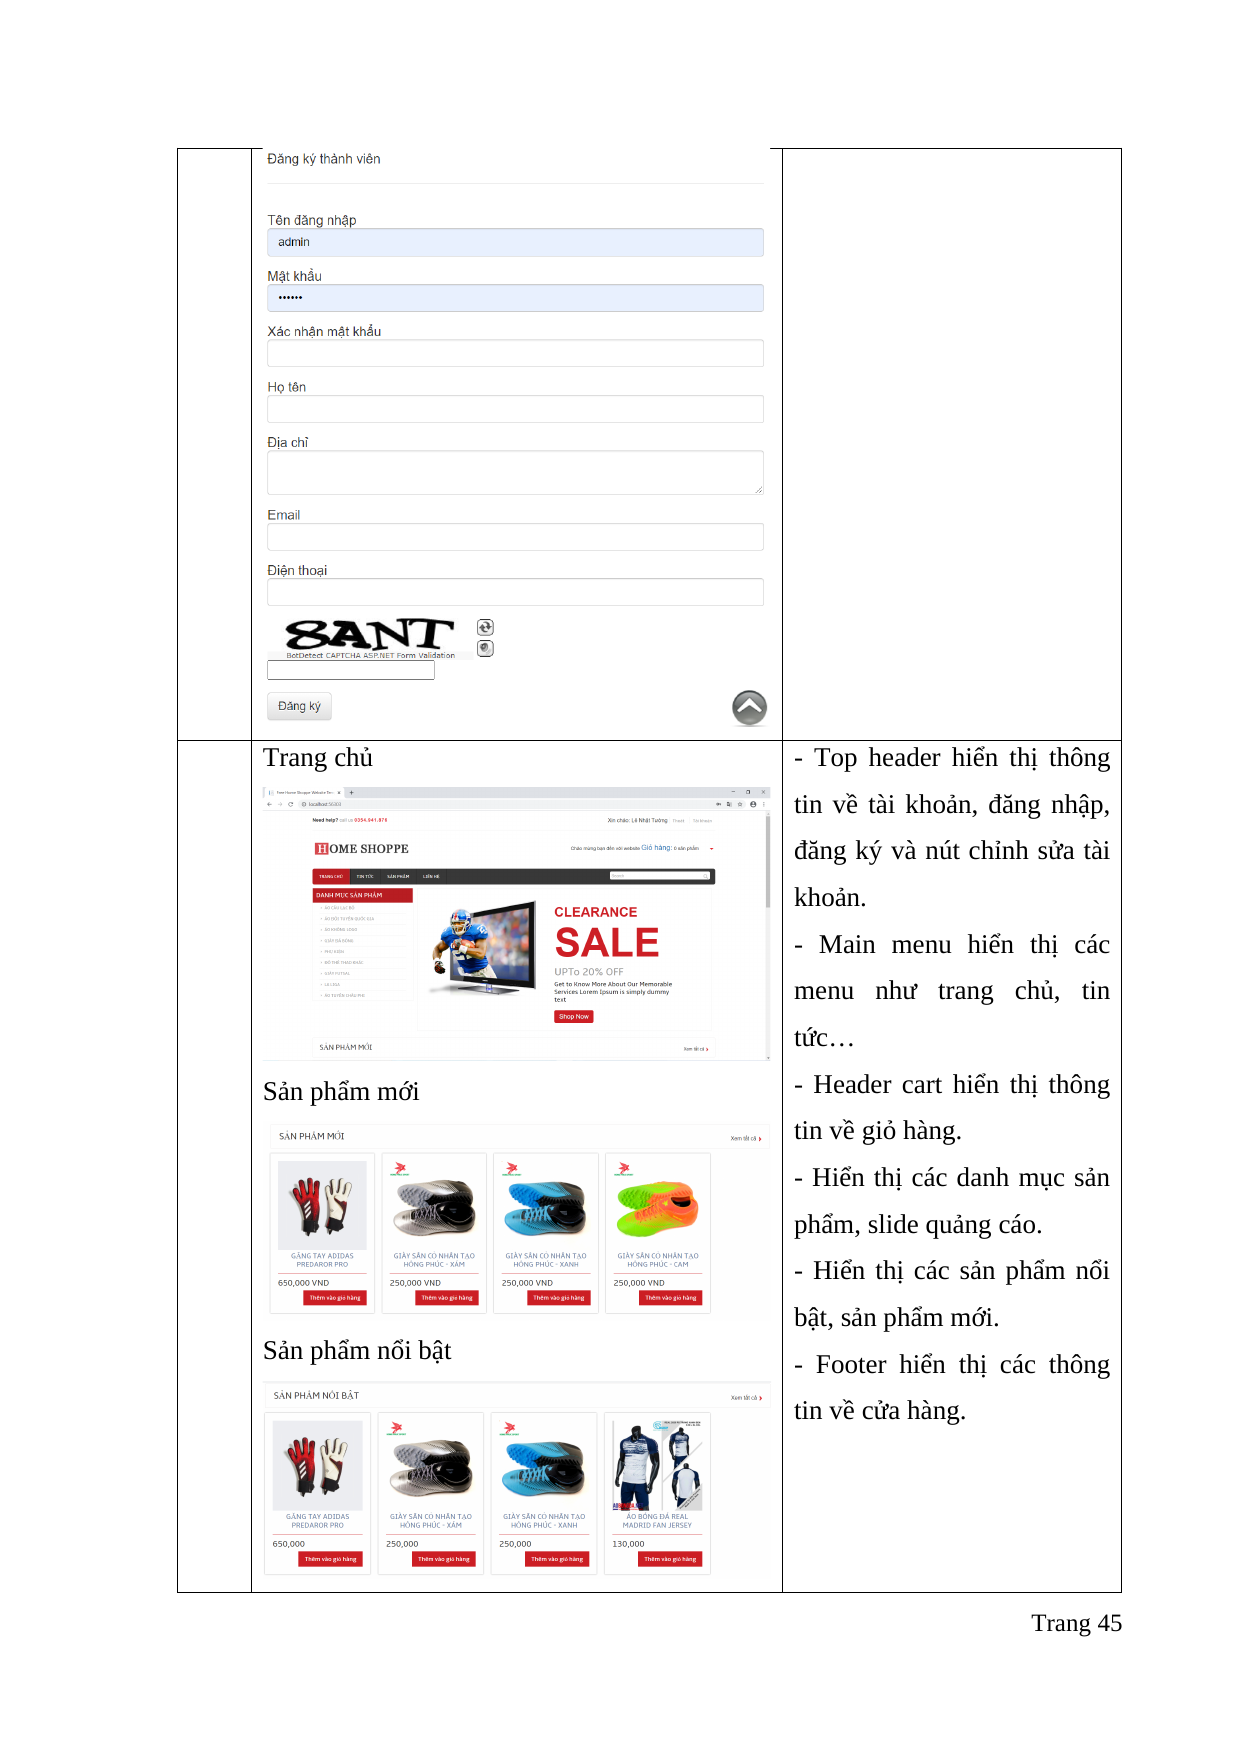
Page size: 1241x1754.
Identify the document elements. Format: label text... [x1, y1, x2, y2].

table_cell [178, 149, 251, 740]
picture [262, 1121, 772, 1321]
table_cell Trang đăng ký [252, 149, 782, 740]
picture [262, 1381, 772, 1579]
table_cell [178, 741, 251, 1592]
picture [262, 787, 771, 1061]
picture [262, 148, 771, 727]
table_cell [783, 741, 1121, 1592]
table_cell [252, 741, 782, 1592]
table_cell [783, 149, 1121, 740]
